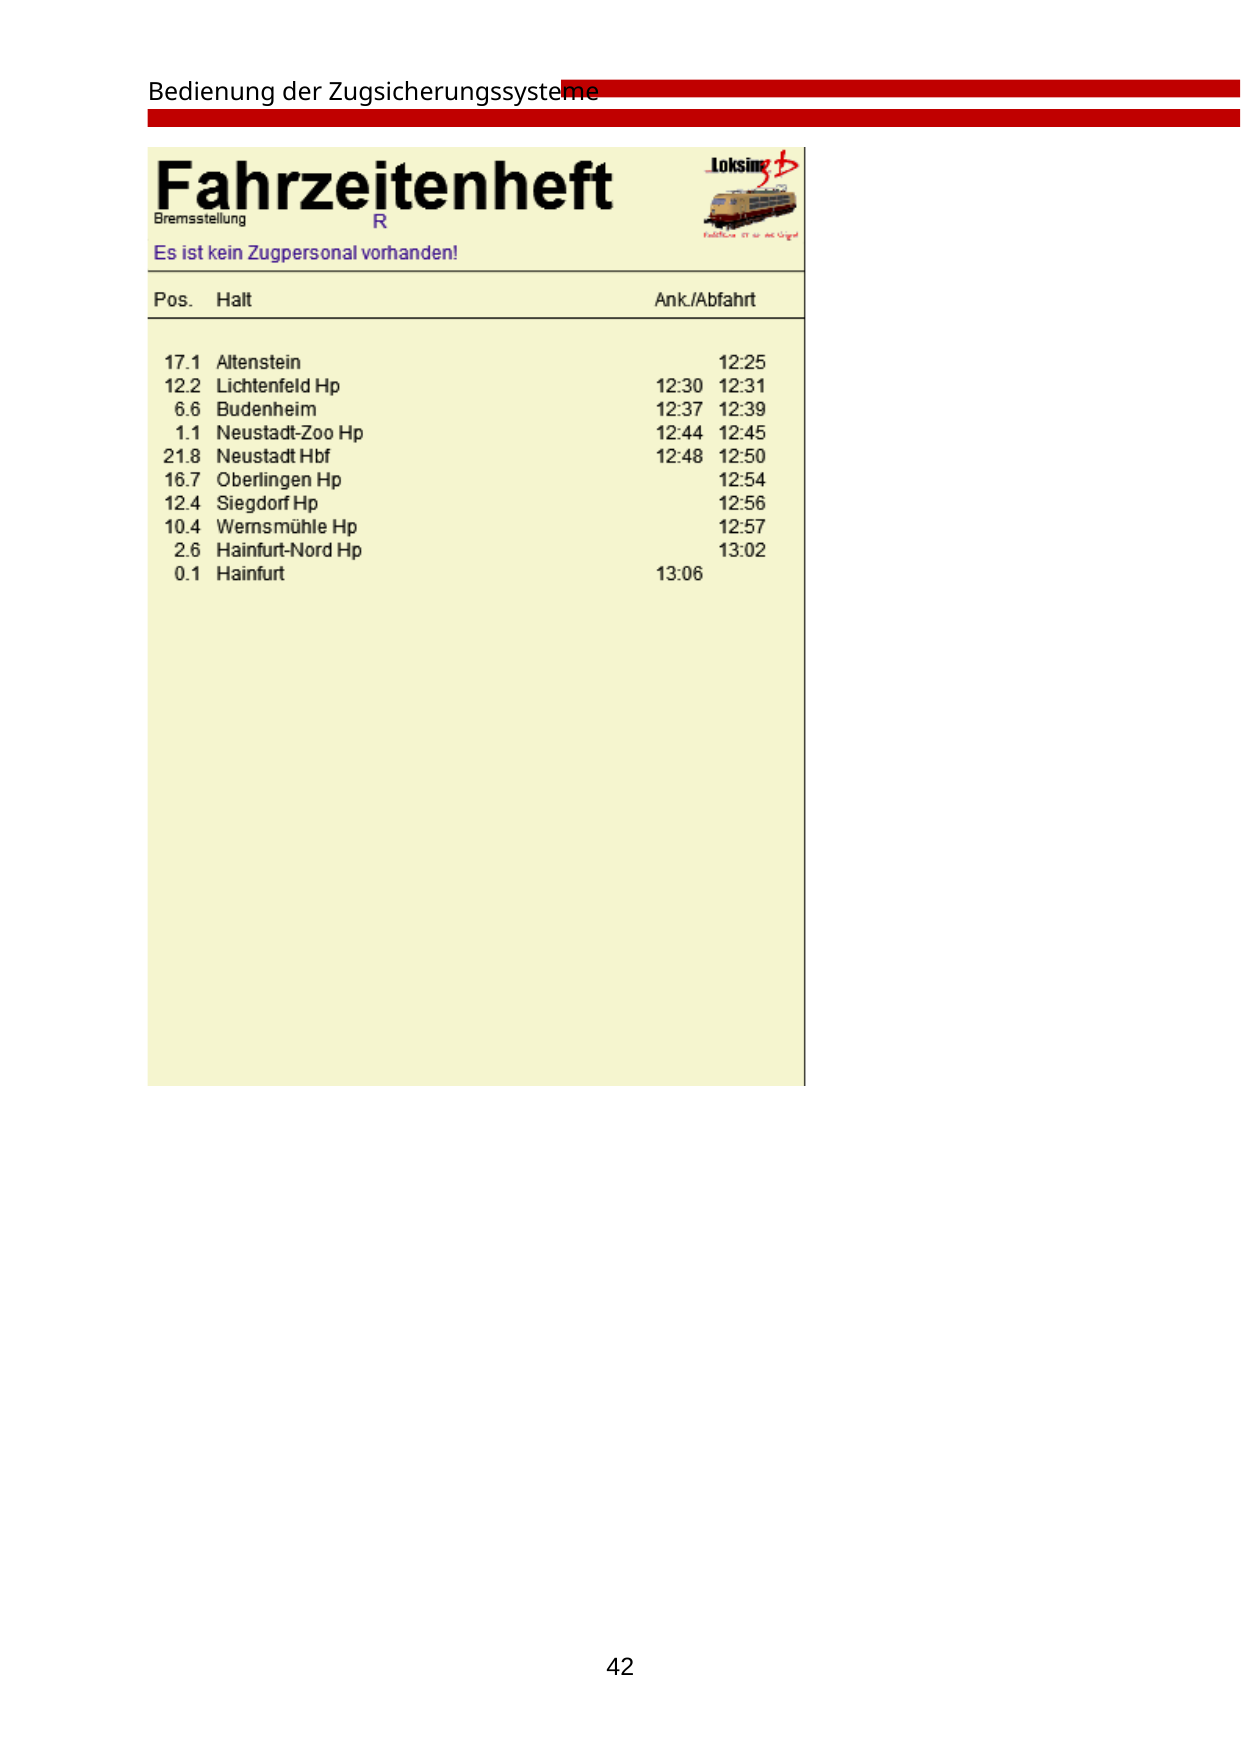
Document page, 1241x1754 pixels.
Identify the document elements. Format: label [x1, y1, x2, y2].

picture [147, 147, 806, 1086]
